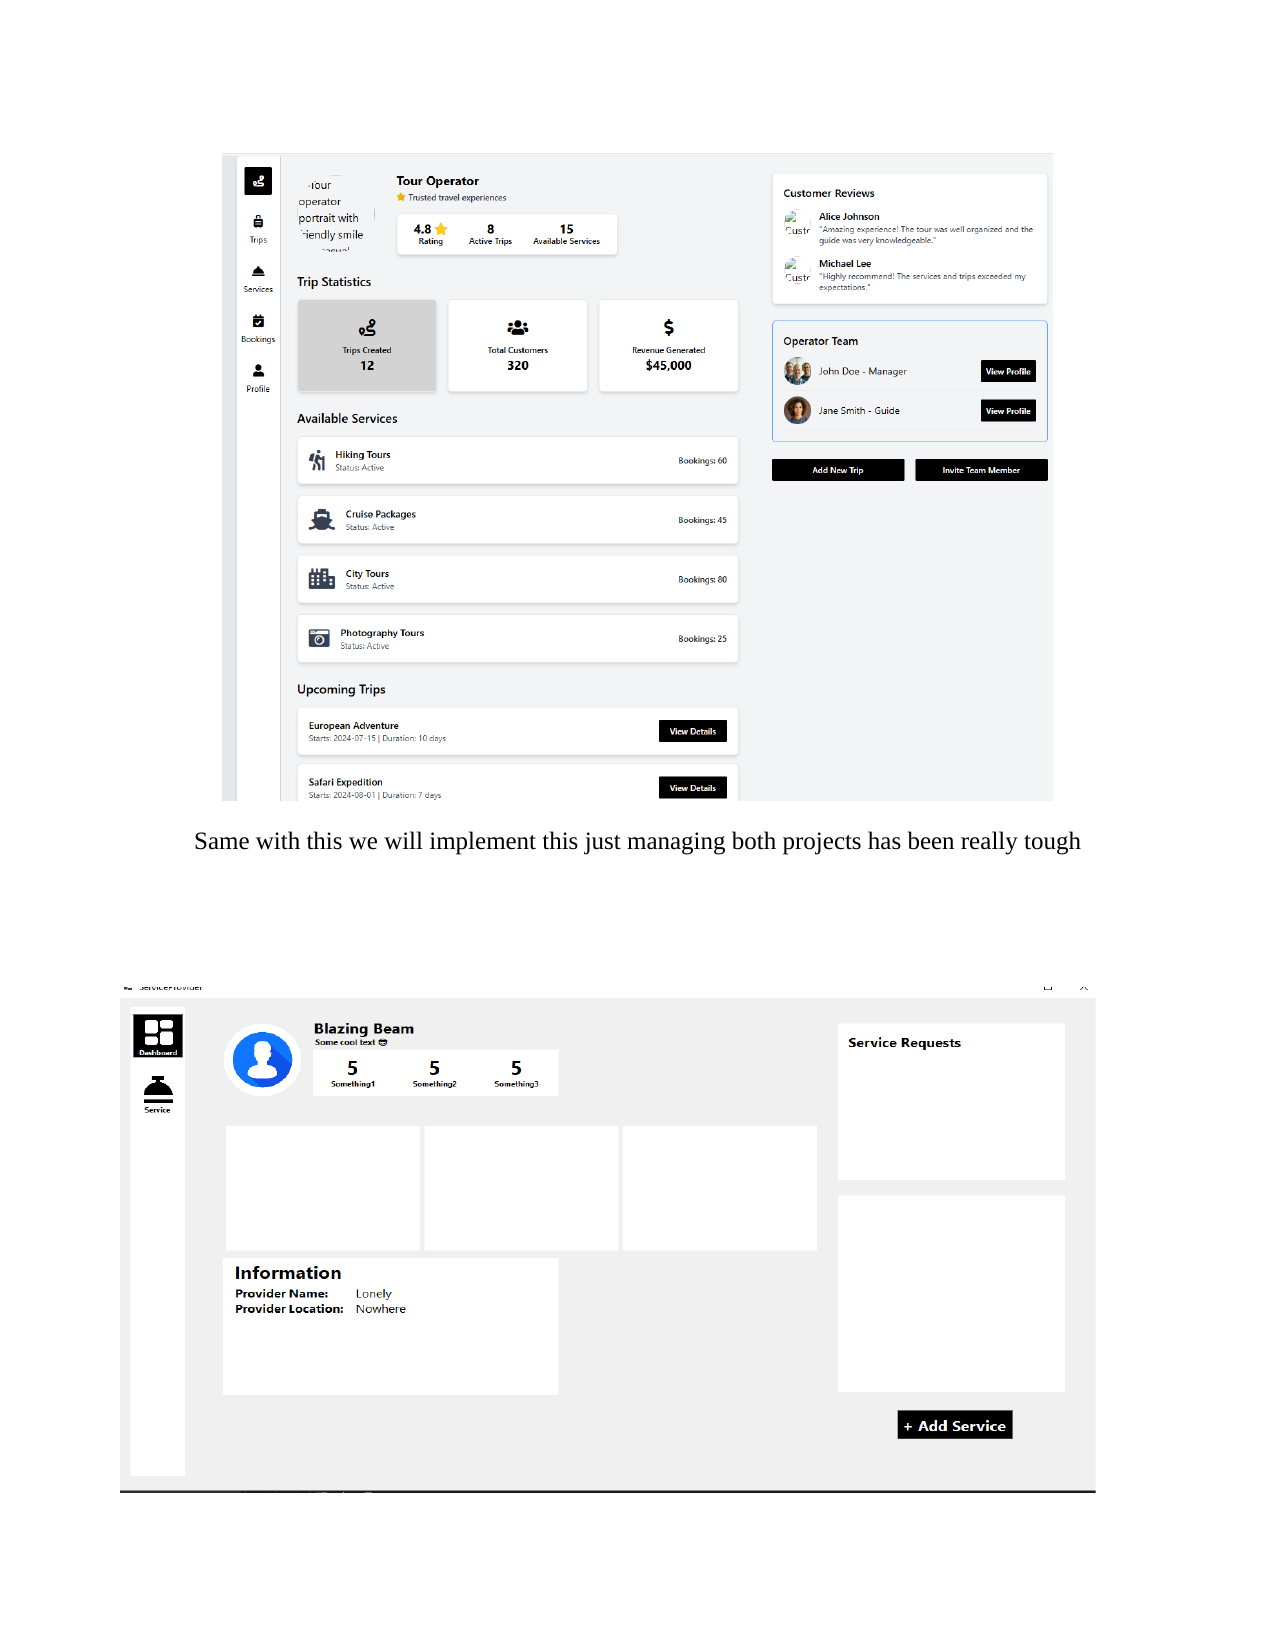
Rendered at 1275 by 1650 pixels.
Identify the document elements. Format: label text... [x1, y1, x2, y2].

picture [120, 987, 1096, 1493]
text Same with this we will implement this just managing both projects has been really tough [120, 826, 1155, 855]
picture [222, 150, 1053, 801]
